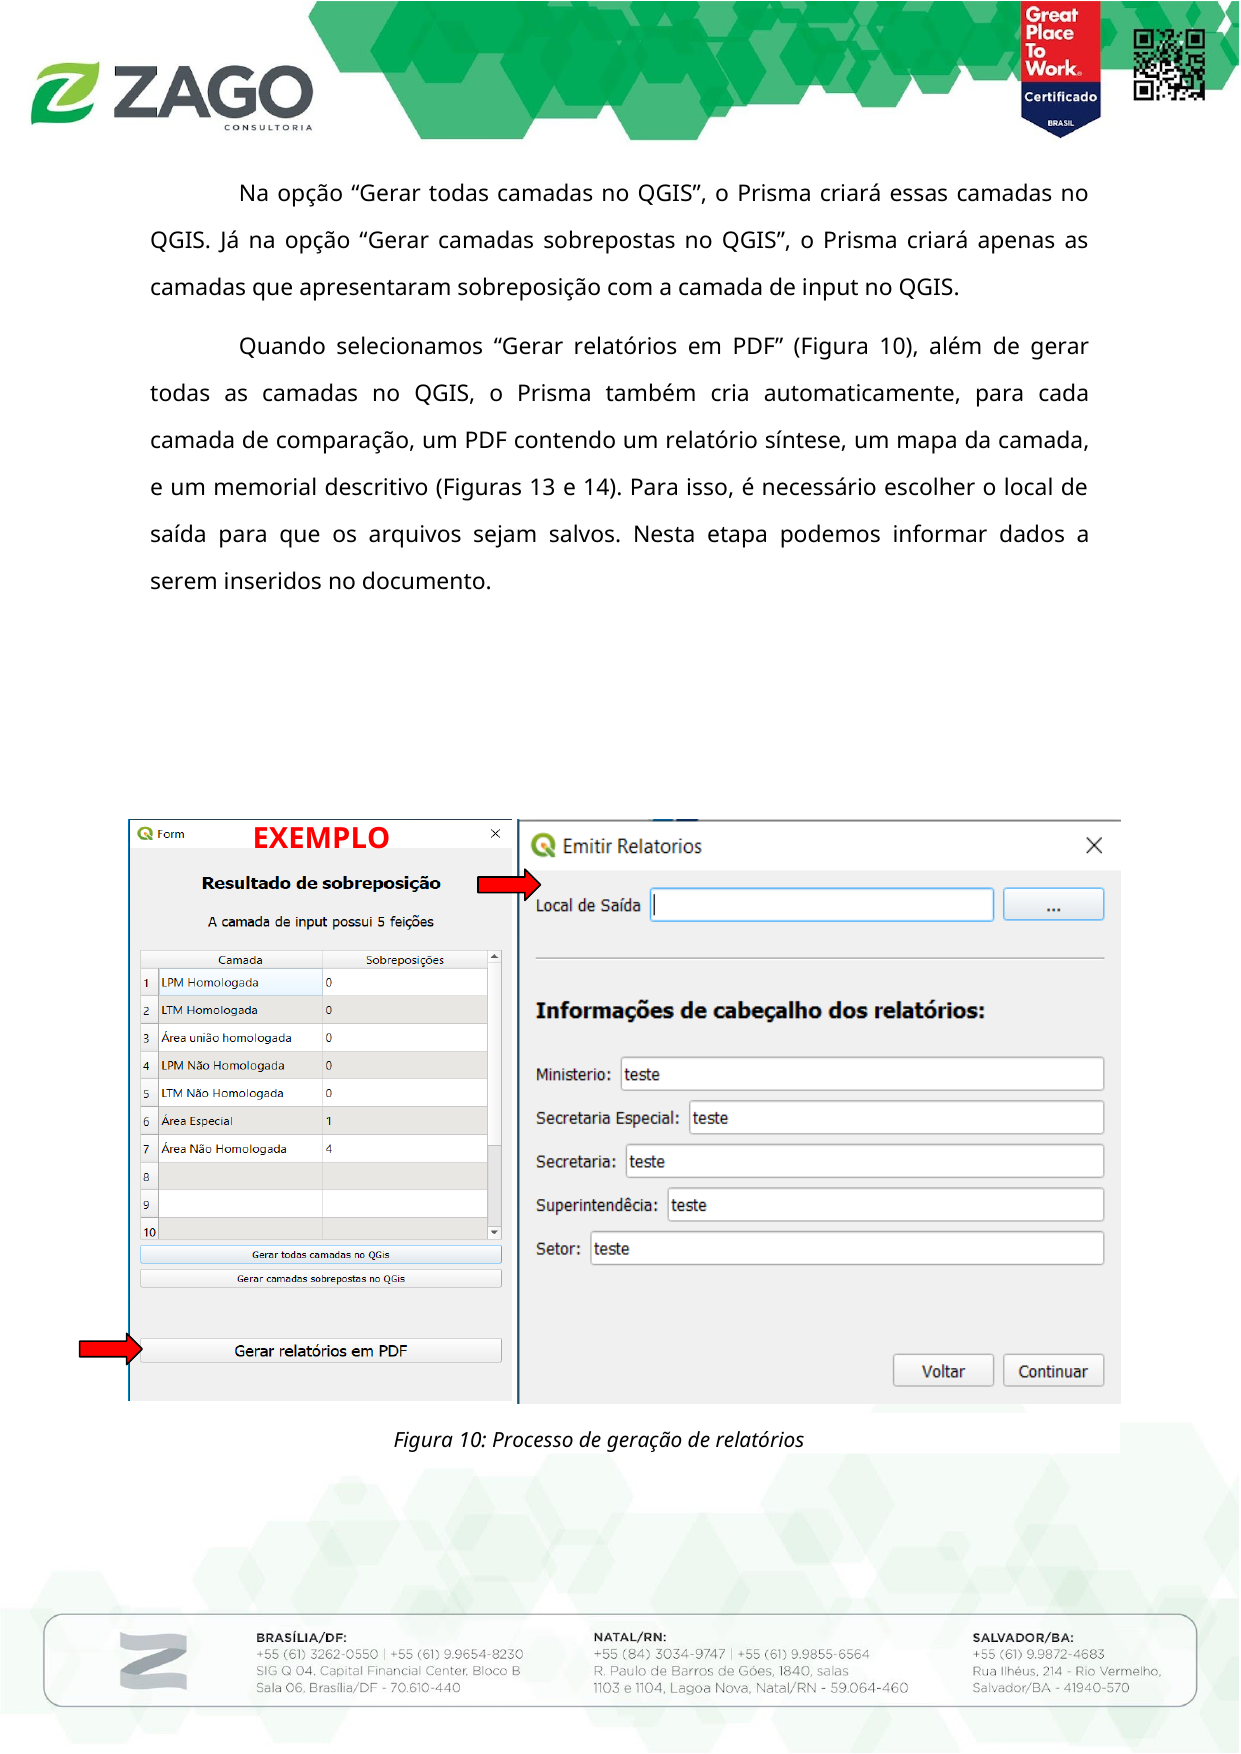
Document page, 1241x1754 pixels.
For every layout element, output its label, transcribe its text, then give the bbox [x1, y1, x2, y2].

text Quando selecionamos “Gerar relatórios em PDF” (Figura 10), além de gerar todas as camadas no QGIS, o Prisma também cria automaticamente, para cada camada de comparação, um PDF contendo um relatório síntese, um mapa da camada, e um memorial descritivo (Figuras 13 e 14). Para isso, é necessário escolher o local de saída para que os arquivos sejam salvos. Nesta etapa podemos informar dados a serem inseridos no documento. [150, 330, 1090, 596]
text Na opção “Gerar todas camadas no QGIS”, o Prisma criará essas camadas no QGIS. Já na opção “Gerar camadas sobrepostas no QGIS”, o Prisma criará apenas as camadas que apresentaram sobreposição com a camada de input no QGIS. [150, 177, 1090, 302]
picture [0, 1, 1240, 1753]
